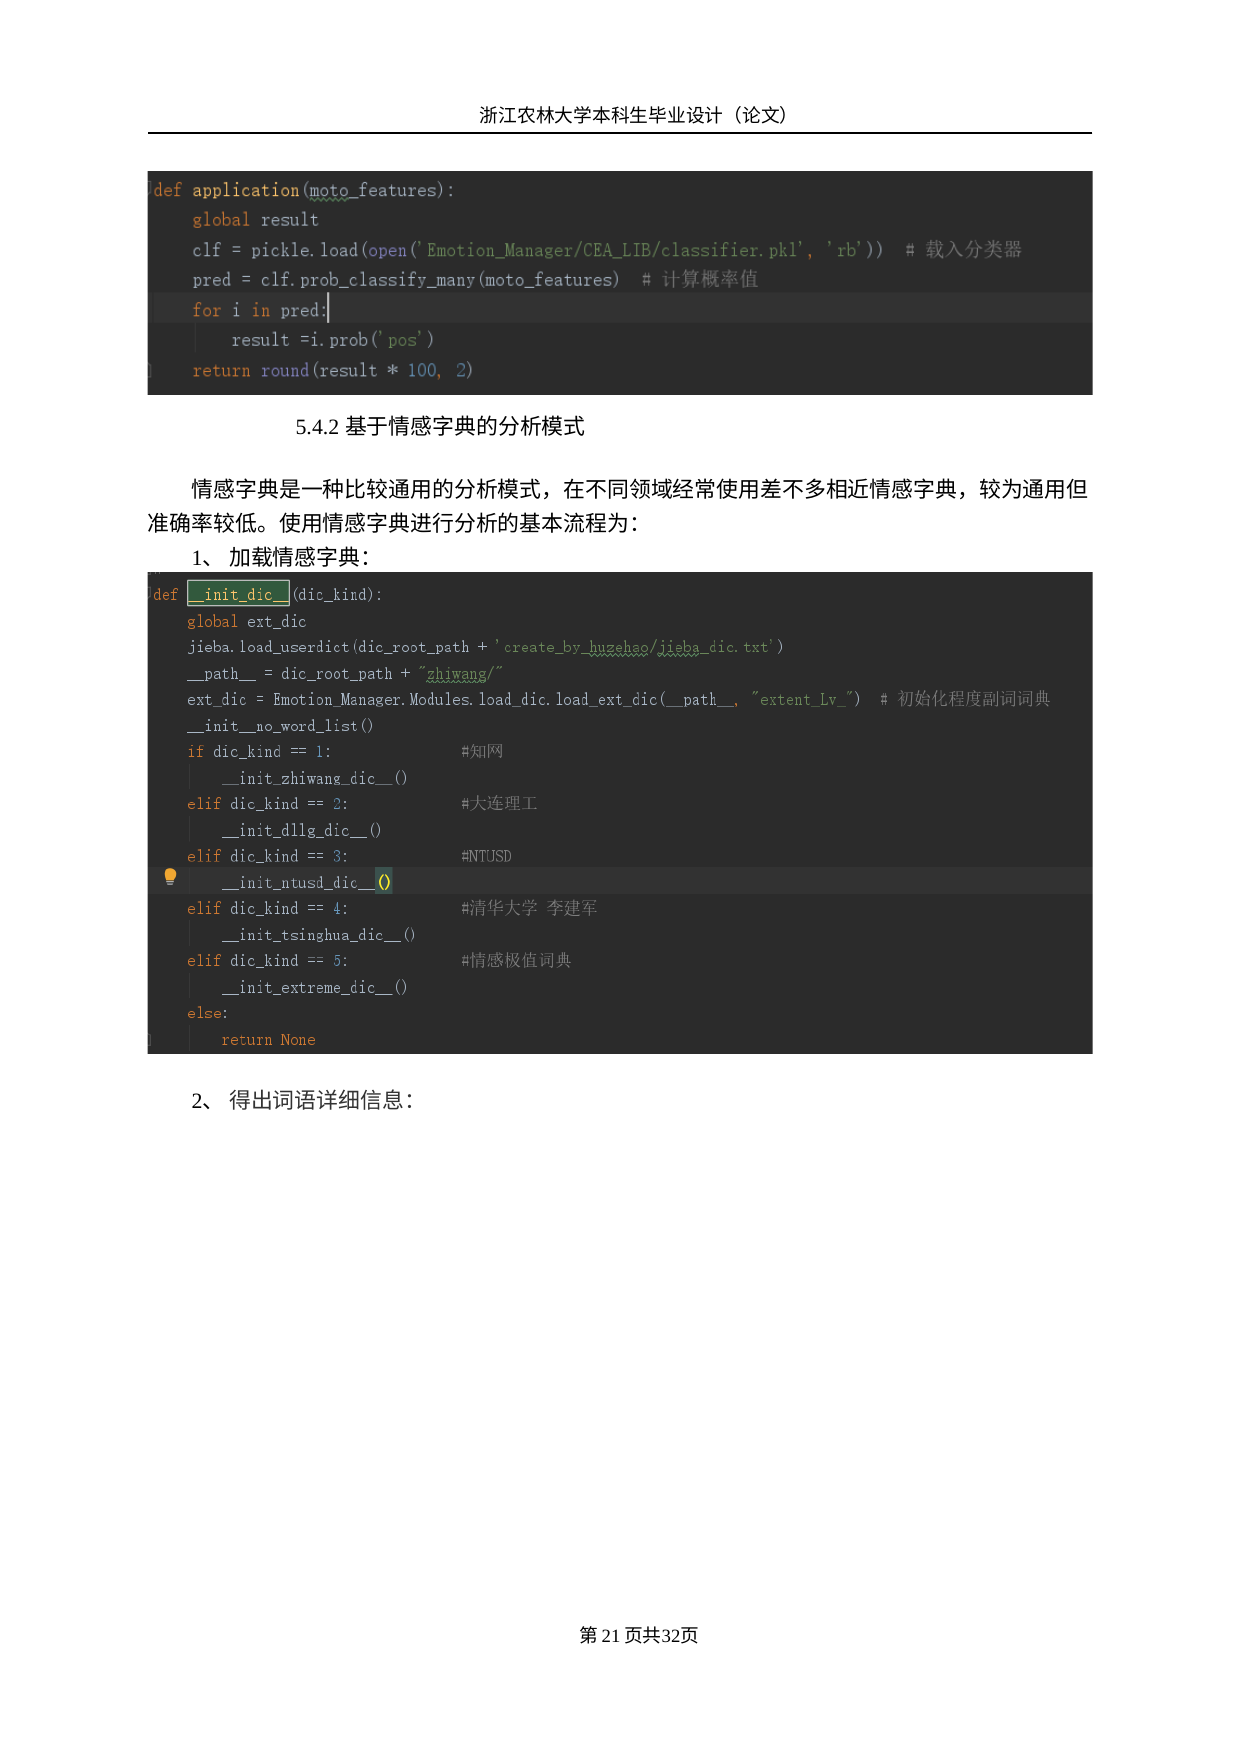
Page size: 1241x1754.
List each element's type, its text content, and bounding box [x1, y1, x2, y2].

list 得出词语详细信息： [191, 1082, 1092, 1116]
picture [147, 171, 1093, 395]
picture [147, 572, 1093, 1054]
text 情感字典是一种比较通用的分析模式，在不同领域经常使用差不多相近情感字典，较为通用但准确率较低。使用情感字典进行分析的基本流程为： [148, 471, 1092, 539]
subtitle 基于情感字典的分析模式 [295, 408, 1092, 442]
list 加载情感字典： [191, 539, 1092, 572]
